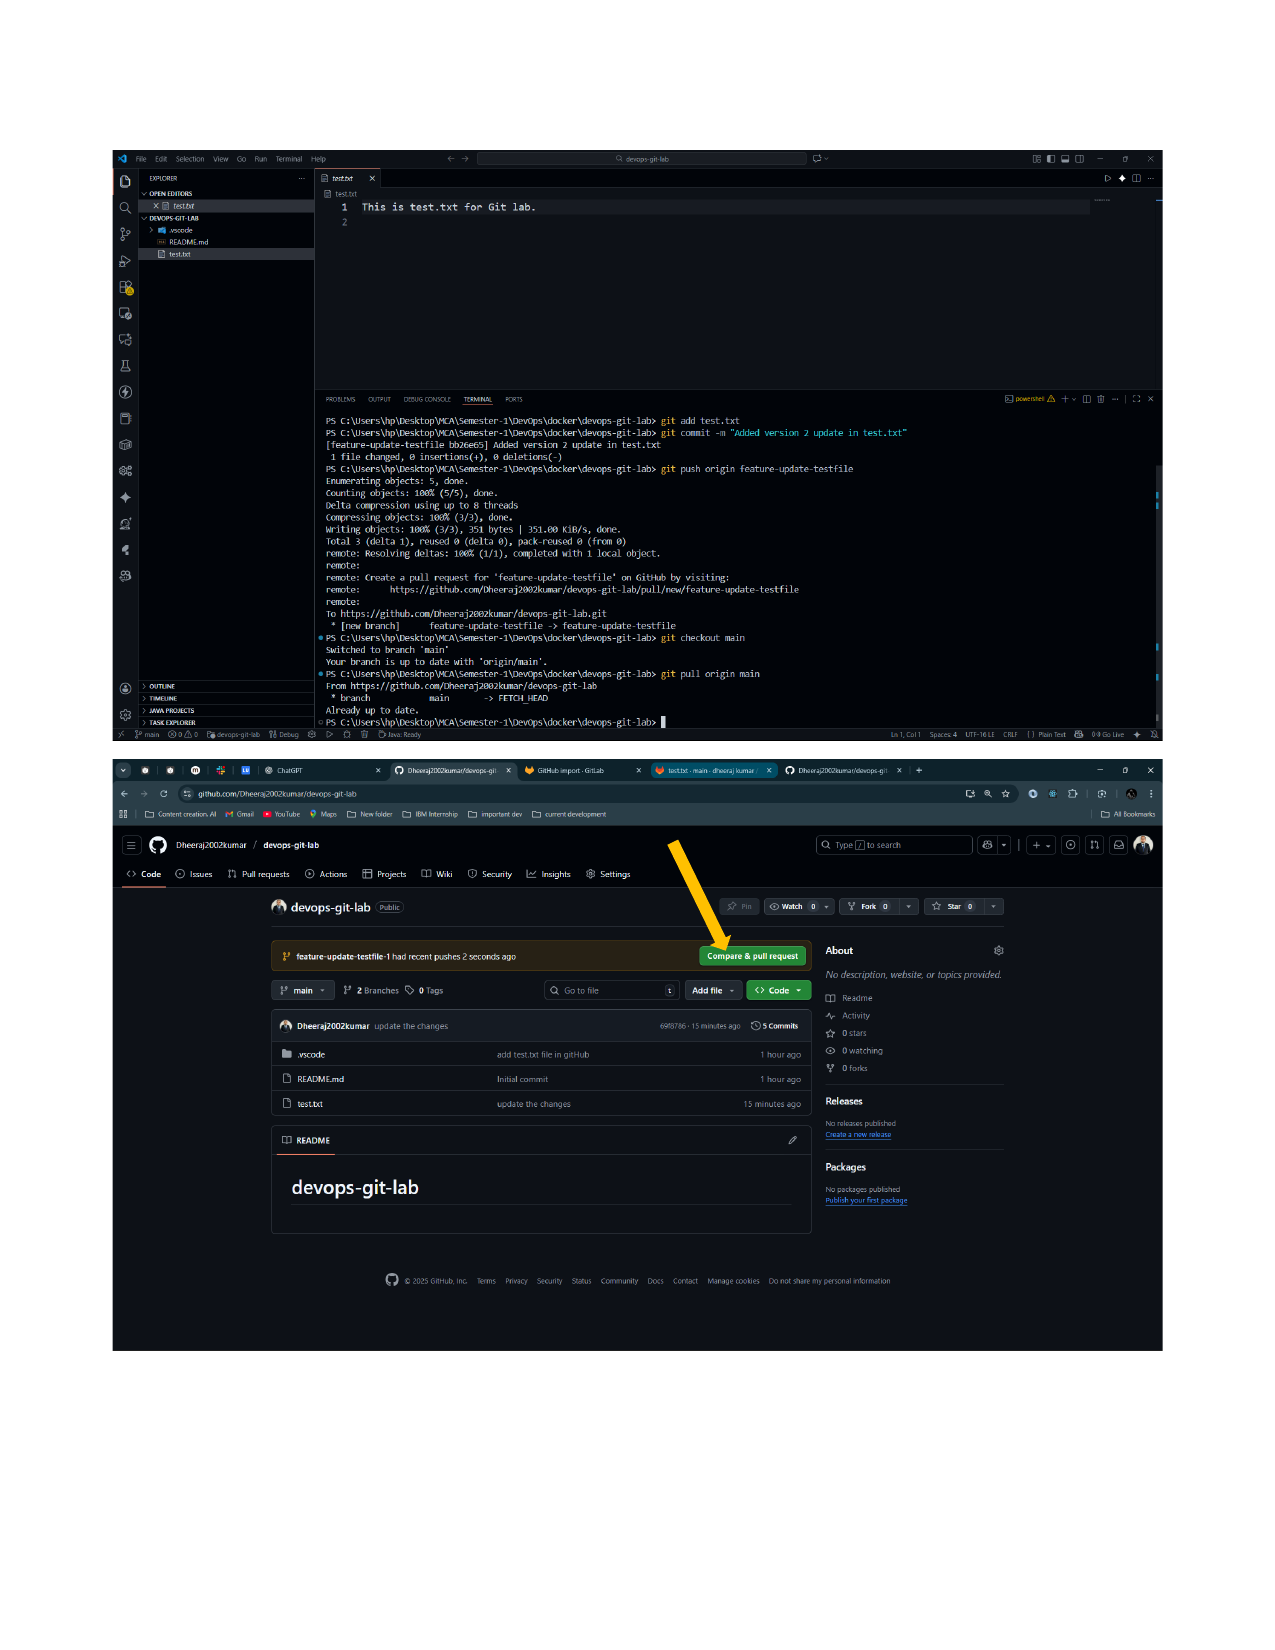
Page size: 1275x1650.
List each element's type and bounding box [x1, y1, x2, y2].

picture [112, 150, 1163, 741]
picture [112, 759, 1163, 1351]
